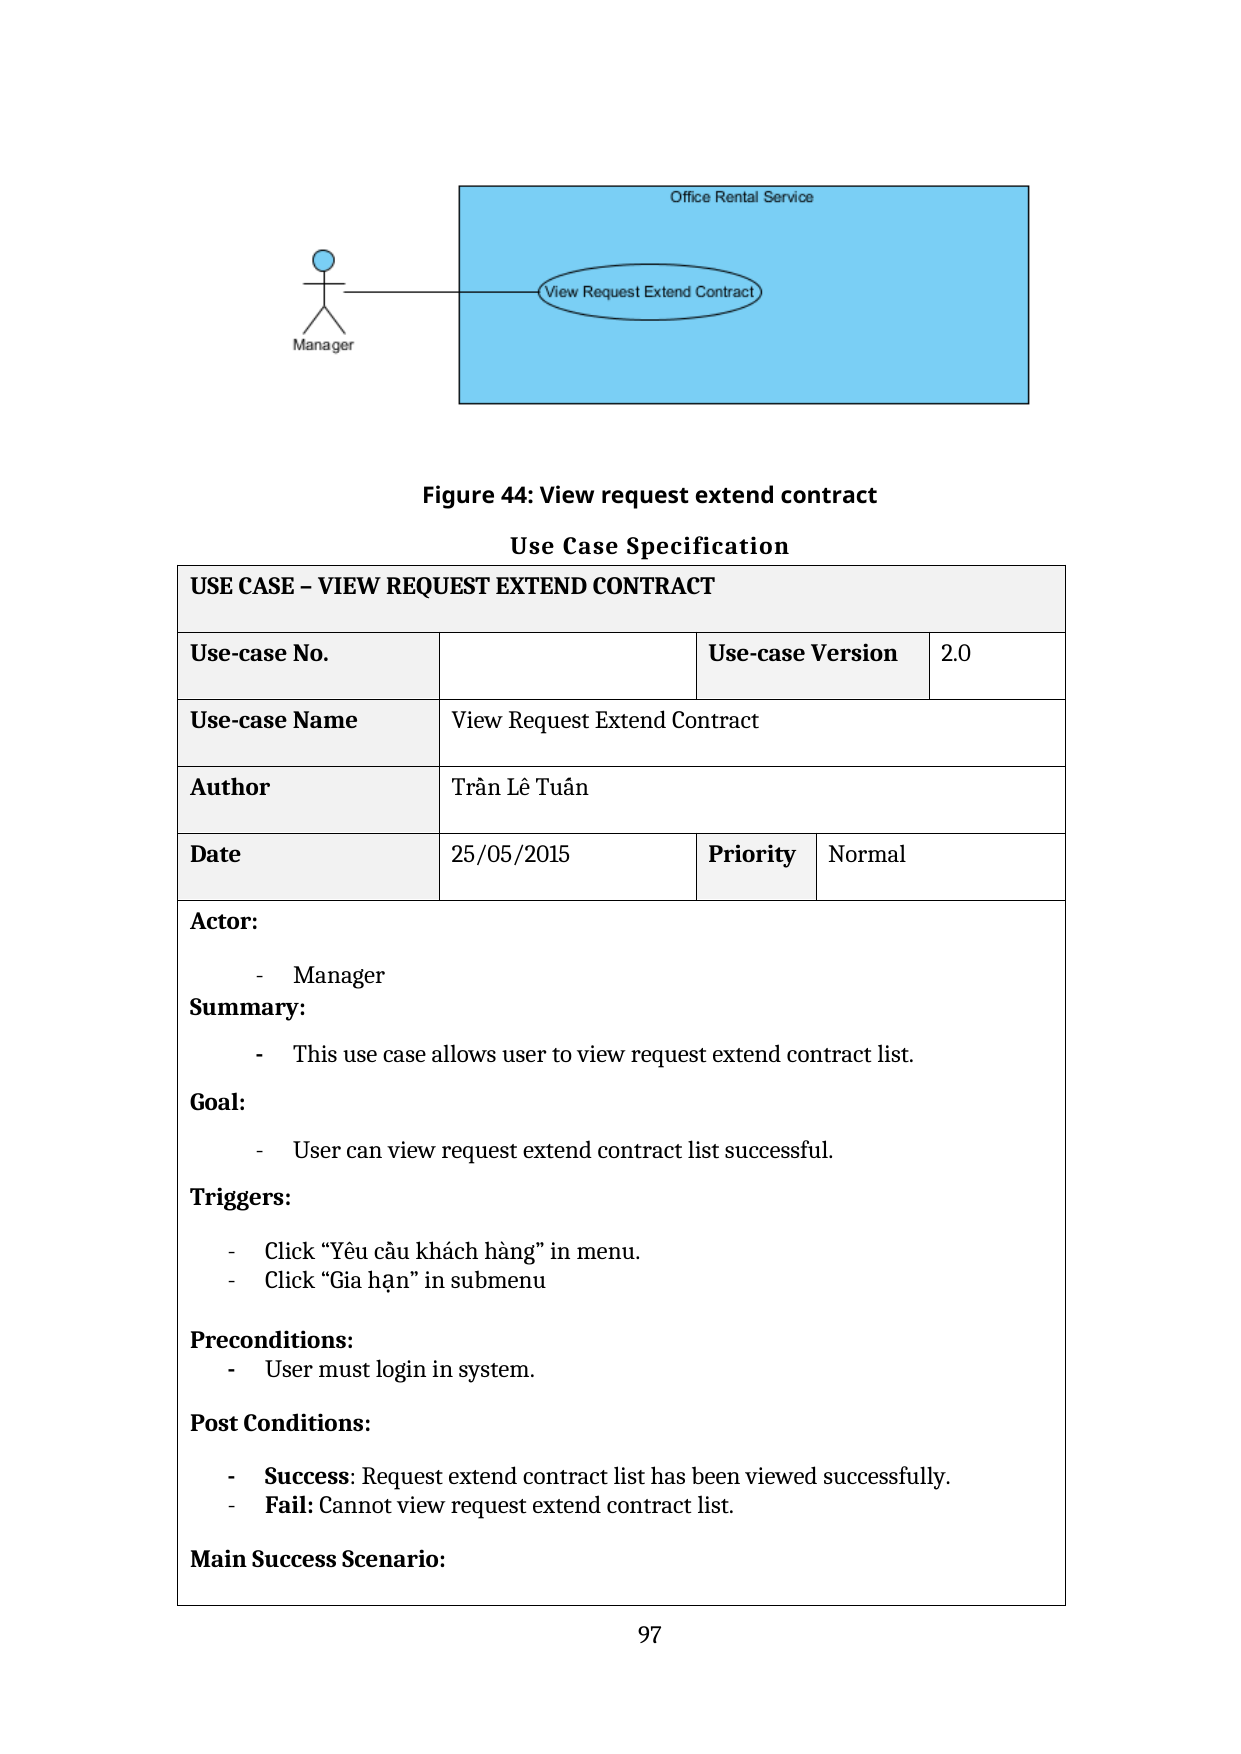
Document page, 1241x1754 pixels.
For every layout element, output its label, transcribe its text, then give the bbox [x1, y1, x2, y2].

table_cell View Request Extend Contract [440, 700, 1065, 766]
table_cell [440, 633, 696, 698]
table_cell Use-case No. [178, 633, 439, 698]
table_cell Use-case Version [697, 633, 929, 698]
table_cell 25/05/2015 [440, 834, 696, 899]
subtitle Use Case Specification [177, 532, 1122, 560]
picture [179, 88, 1120, 459]
table_cell Use-case Name [178, 700, 439, 766]
table_cell Trần Lê Tuấn [440, 767, 1065, 832]
table_cell Normal [817, 834, 1065, 899]
table_header USE CASE – VIEW REQUEST EXTEND CONTRACT [178, 566, 1065, 632]
text Figure 44: View request extend contract [177, 479, 1122, 511]
table_cell Date [178, 834, 439, 899]
table_cell 2.0 [930, 633, 1065, 698]
table_cell Priority [697, 834, 816, 899]
table_cell Author [178, 767, 439, 832]
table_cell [178, 901, 1065, 1605]
